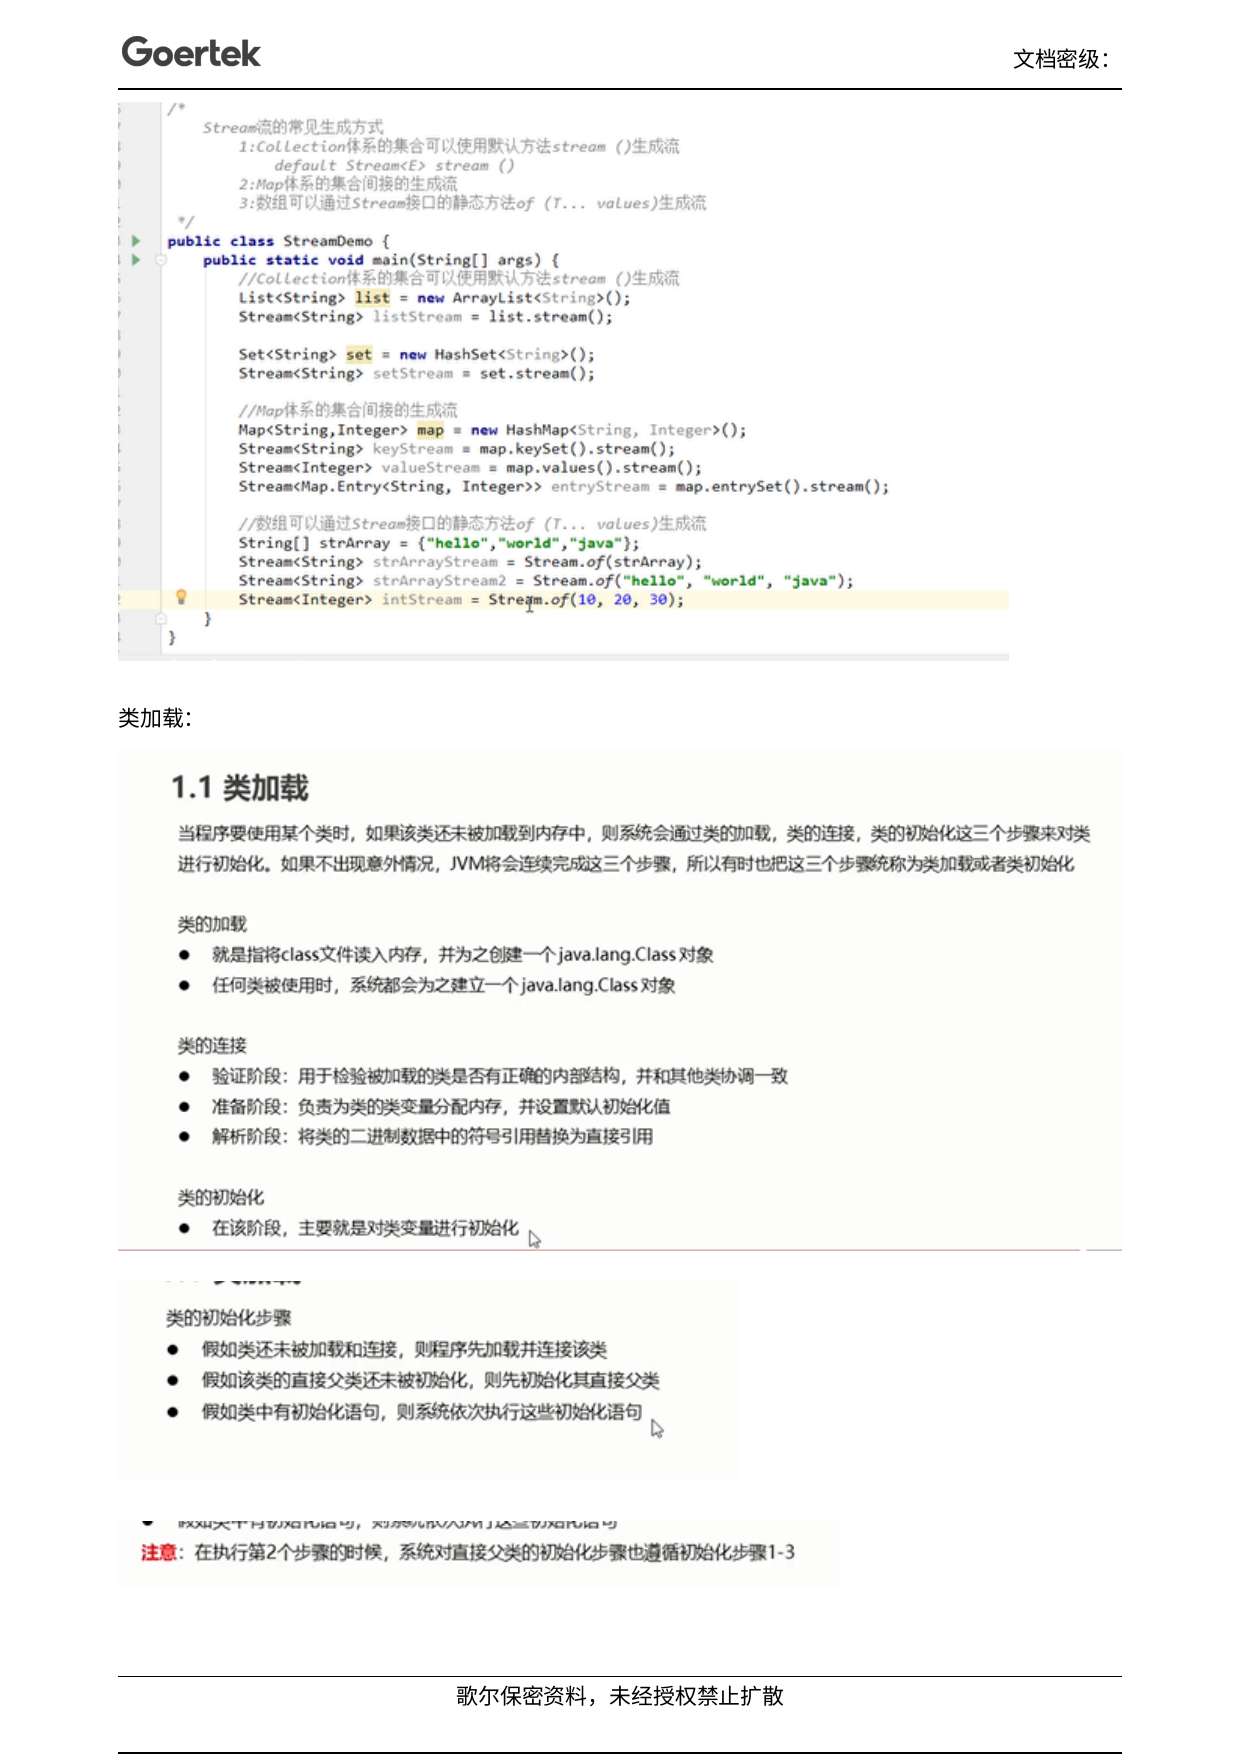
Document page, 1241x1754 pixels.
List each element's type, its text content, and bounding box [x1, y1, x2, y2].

picture [118, 748, 1123, 1251]
picture [118, 102, 1009, 661]
picture [118, 32, 267, 70]
picture [118, 1281, 739, 1480]
picture [118, 1521, 840, 1586]
text 类加载： [118, 701, 1122, 733]
